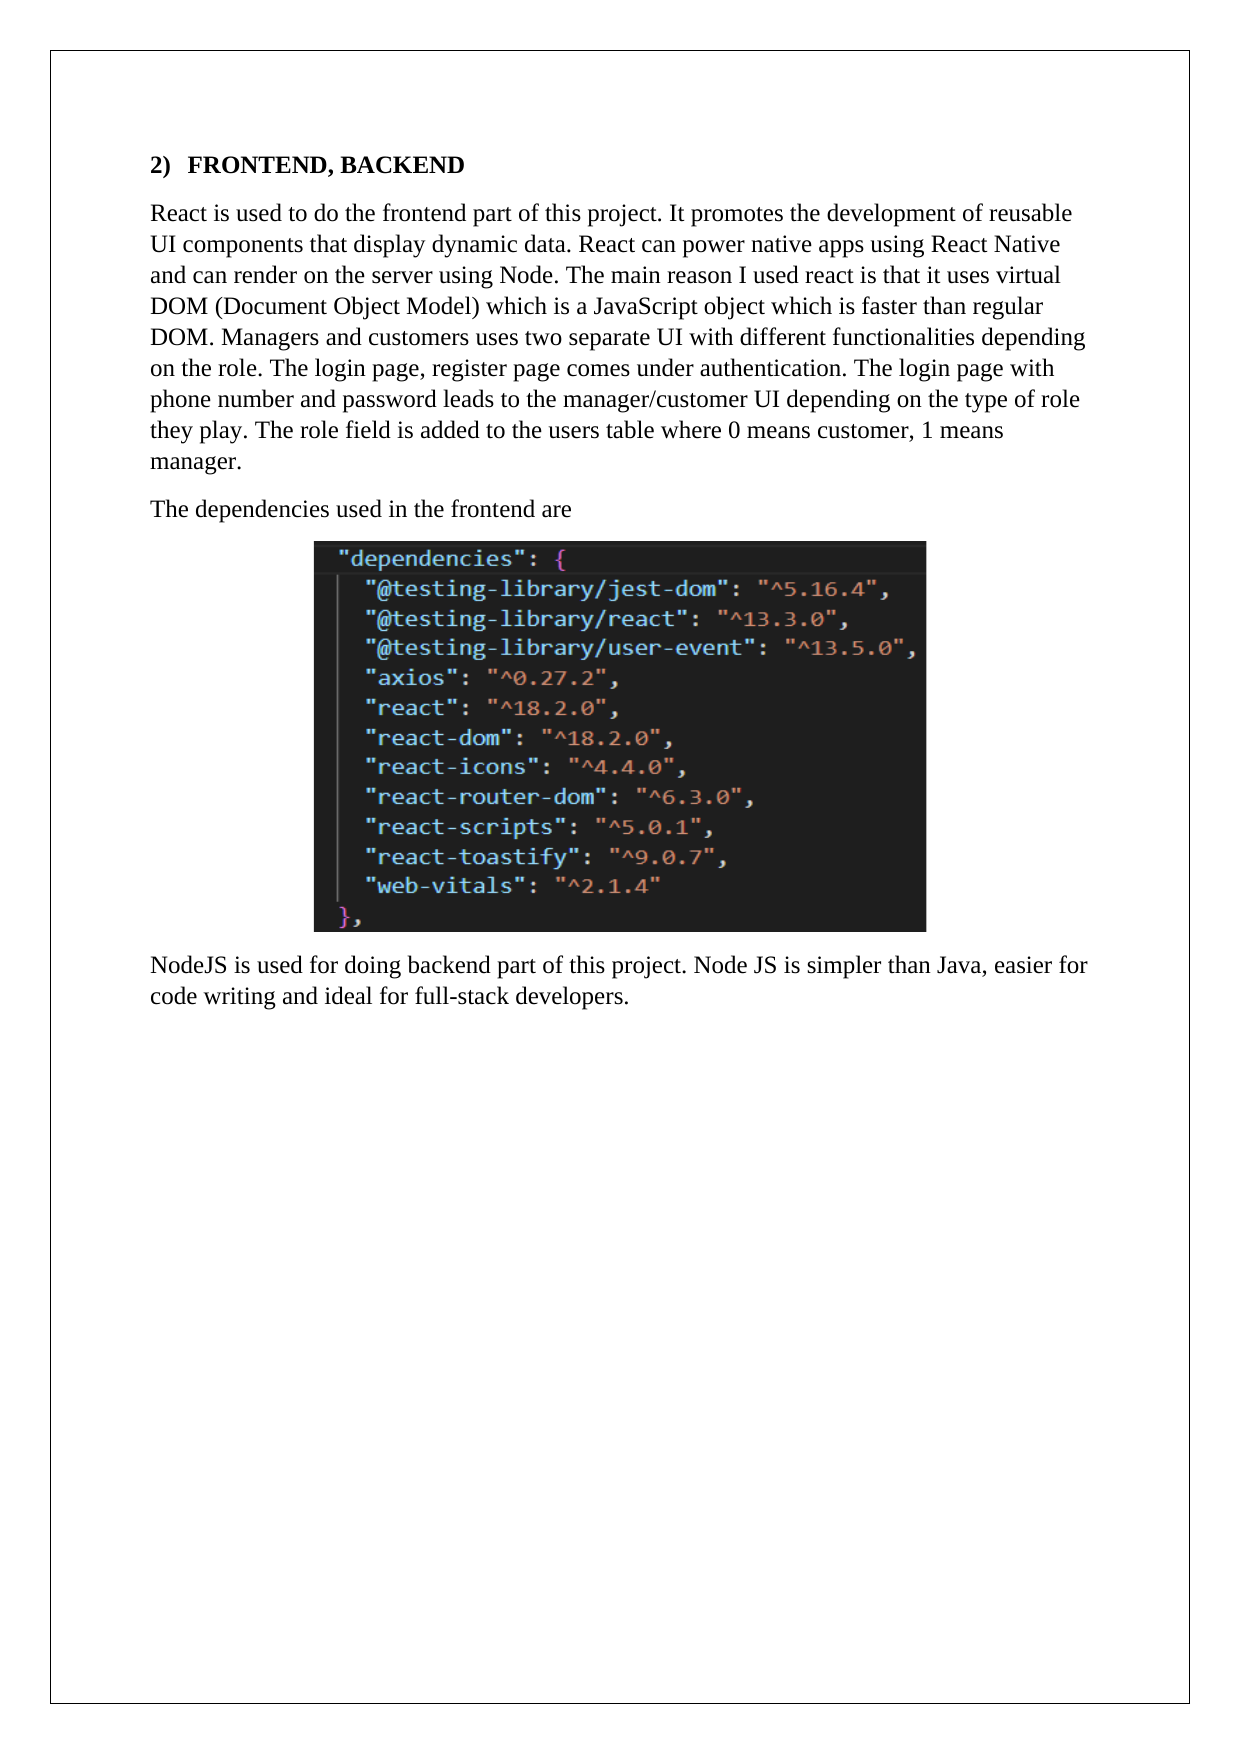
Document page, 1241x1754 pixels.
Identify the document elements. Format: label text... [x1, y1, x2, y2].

text React is used to do the frontend part of this project. It promotes the development of reusable UI components that display dynamic data. React can power native apps using React Native and can render on the server using Node. The main reason I used react is that it uses virtual DOM (Document Object Model) which is a JavaScript object which is faster than regular DOM. Managers and customers uses two separate UI with different functionalities depending on the role. The login page, register page comes under authentication. The login page with phone number and password leads to the manager/customer UI depending on the type of role they play. The role field is added to the users table where 0 means customer, 1 means manager. [150, 198, 1090, 475]
list FRONTEND, BACKEND [150, 150, 1090, 179]
picture [313, 541, 927, 932]
text The dependencies used in the frontend are [150, 494, 1090, 522]
text NodeJS is used for doing backend part of this project. Node JS is simpler than Java, easier for code writing and ideal for full-stack developers. [150, 950, 1090, 1010]
